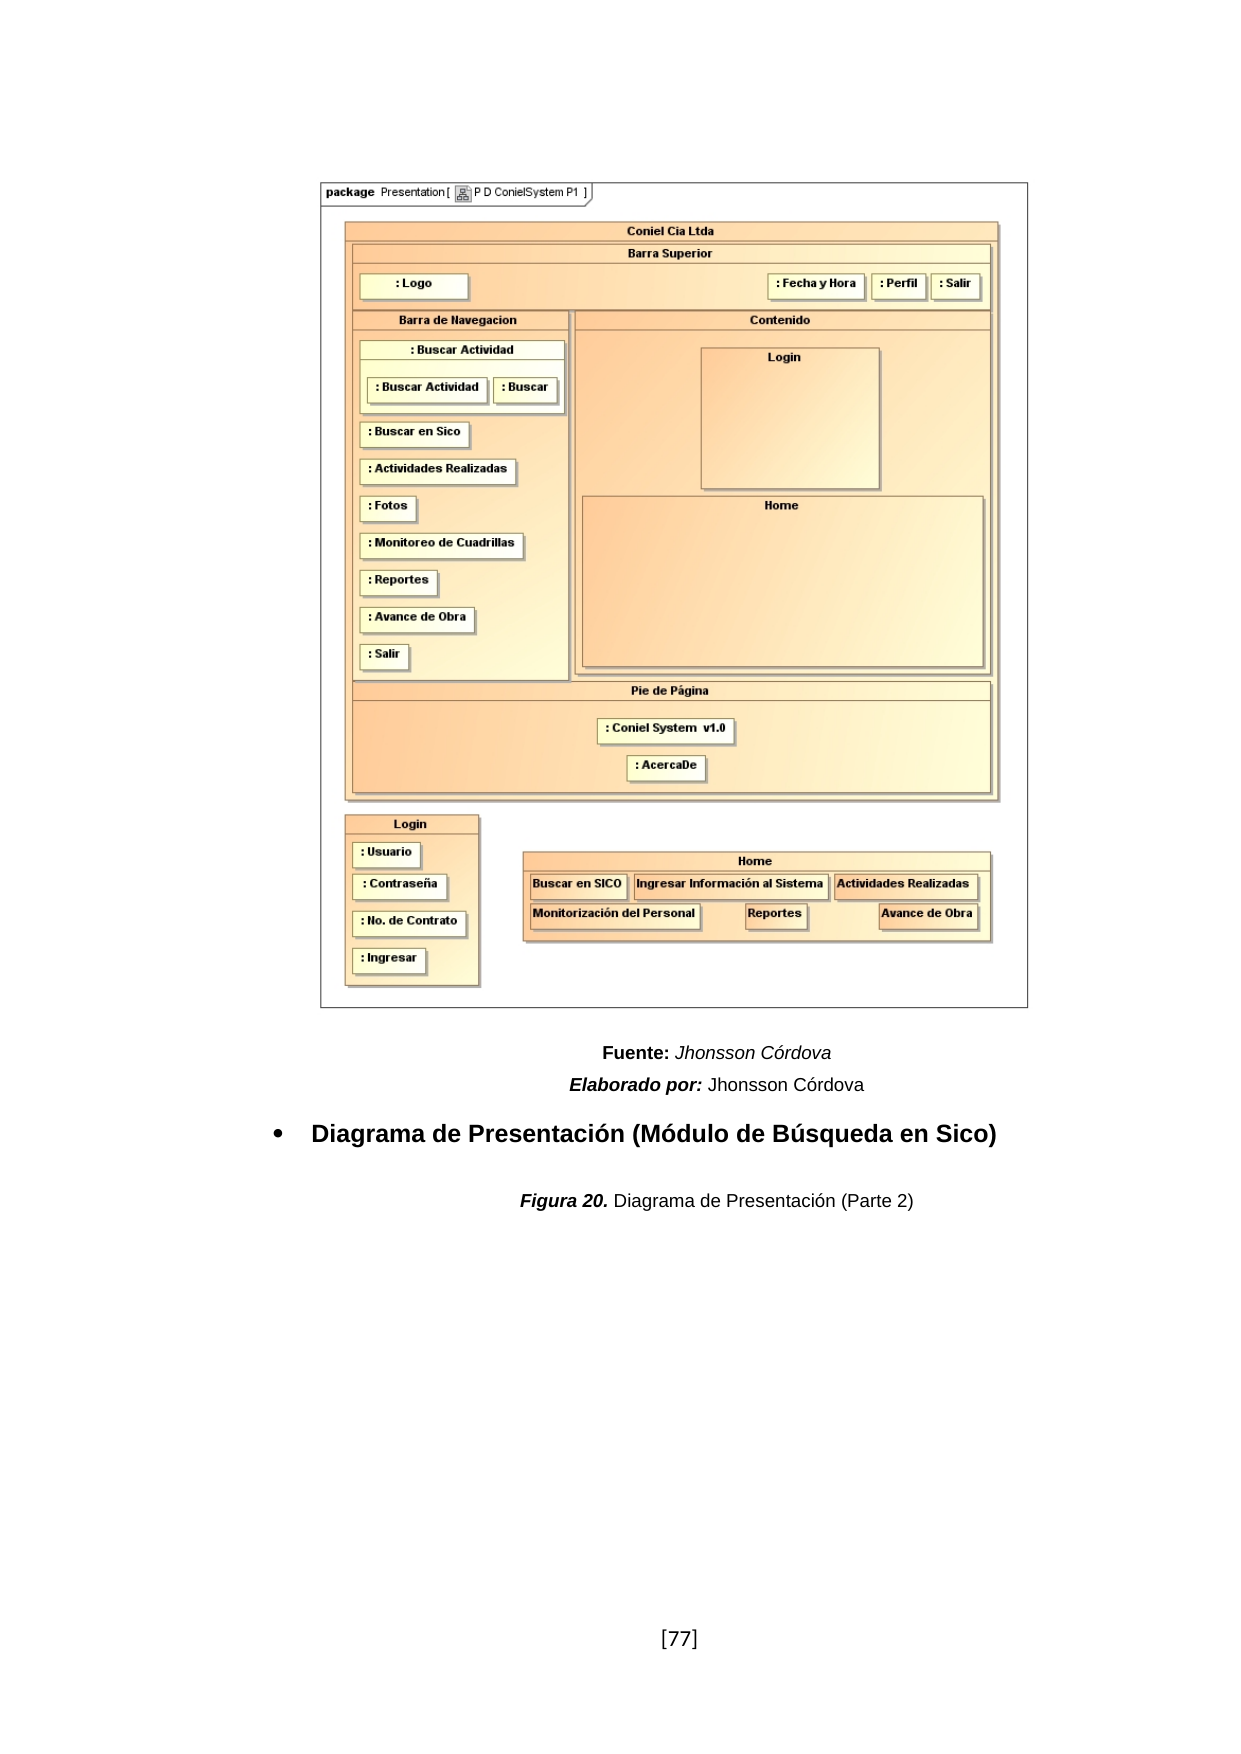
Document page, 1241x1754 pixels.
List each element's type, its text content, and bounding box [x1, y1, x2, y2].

text Fuente: Jhonsson Córdova [311, 1042, 1122, 1063]
picture [315, 177, 1043, 1023]
text Figura 20. Diagrama de Presentación (Parte 2) [311, 1190, 1122, 1211]
text Elaborado por: Jhonsson Córdova [311, 1074, 1122, 1095]
list Diagrama de Presentación (Módulo de Búsqueda en Sico) [274, 1119, 1122, 1147]
